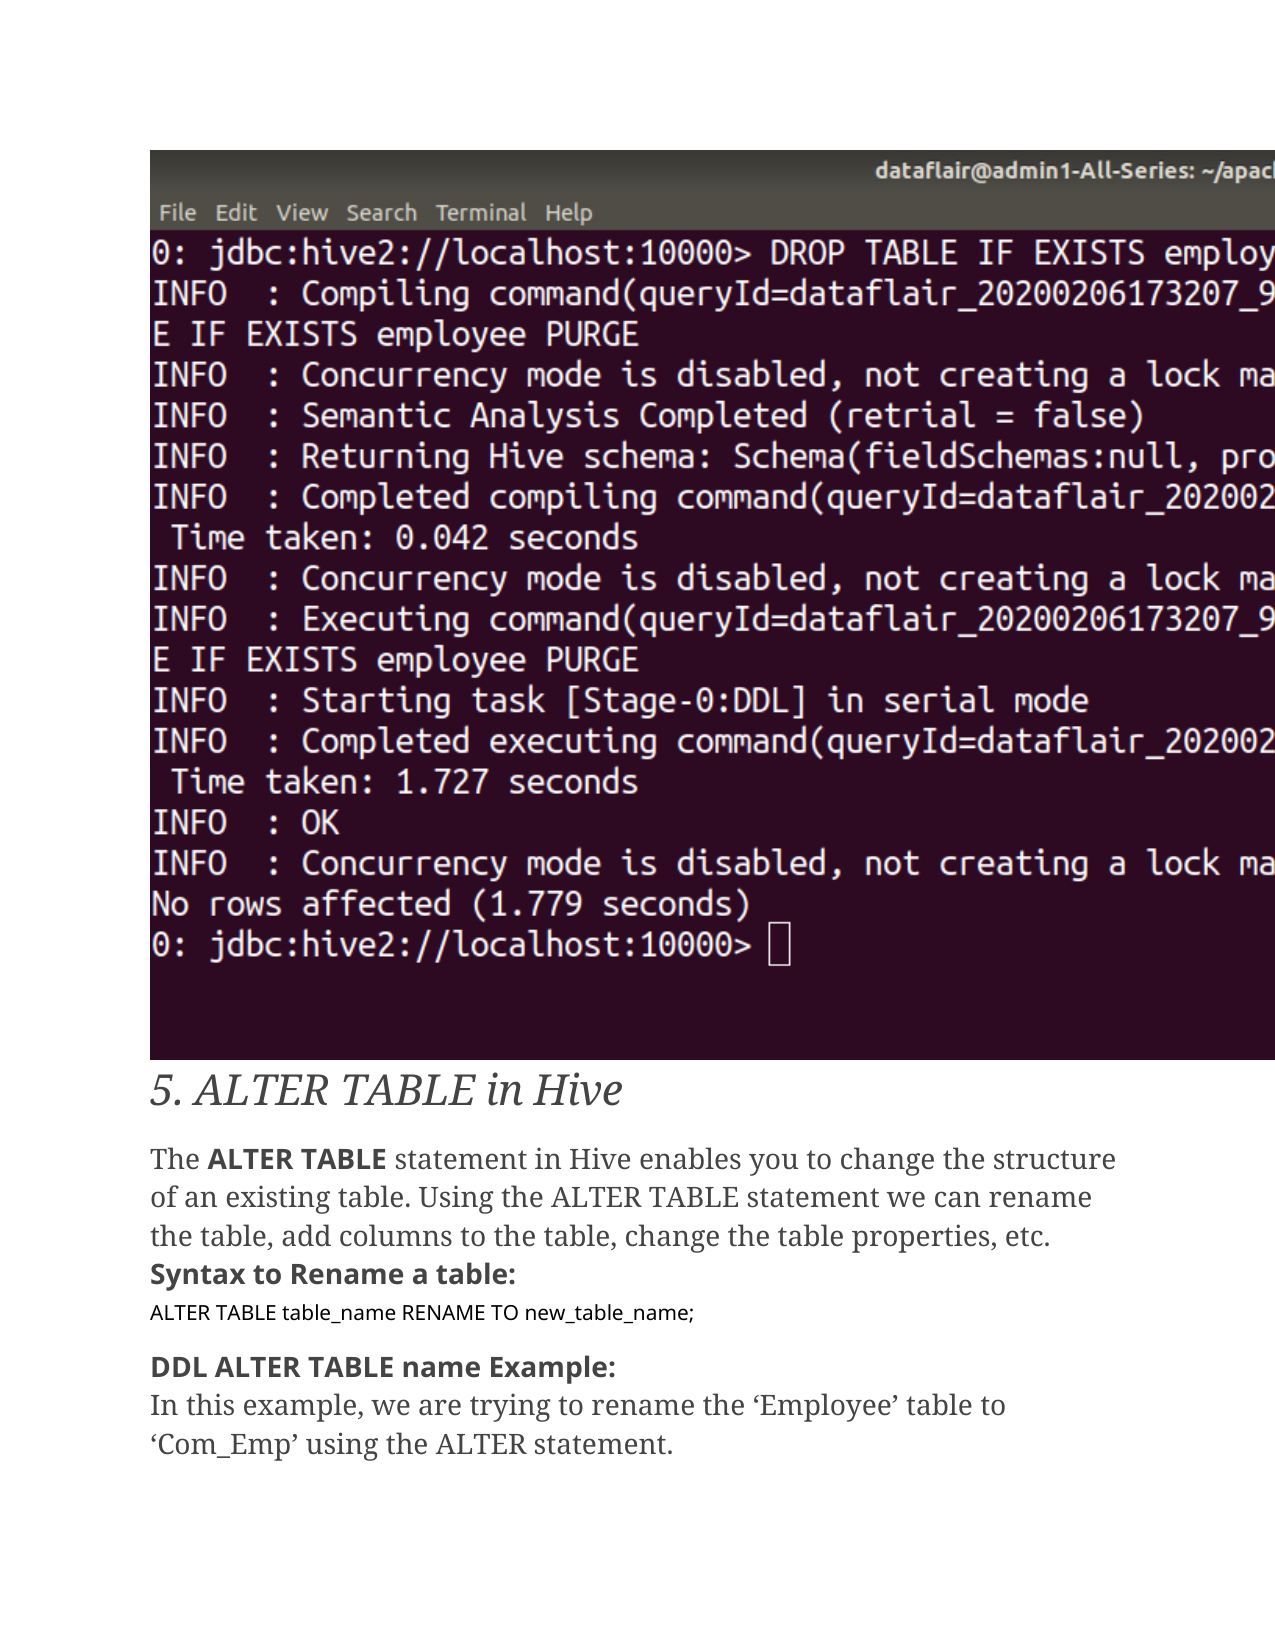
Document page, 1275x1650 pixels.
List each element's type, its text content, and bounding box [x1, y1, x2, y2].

text ALTER TABLE table_name RENAME TO new_table_name; [150, 1293, 1125, 1327]
text In this example, we are trying to rename the ‘Employee’ table to ‘Com_Emp’ using the ALTER statement. [150, 1386, 1125, 1462]
text The ALTER TABLE statement in Hive enables you to change the structure of an existing table. Using the ALTER TABLE statement we can rename the table, add columns to the table, change the table properties, etc. [150, 1139, 1125, 1254]
picture [150, 150, 1275, 1060]
text Syntax to Rename a table: [150, 1254, 1125, 1293]
text DDL ALTER TABLE name Example: [150, 1347, 1125, 1386]
subtitle 5. ALTER TABLE in Hive [150, 1060, 1125, 1118]
